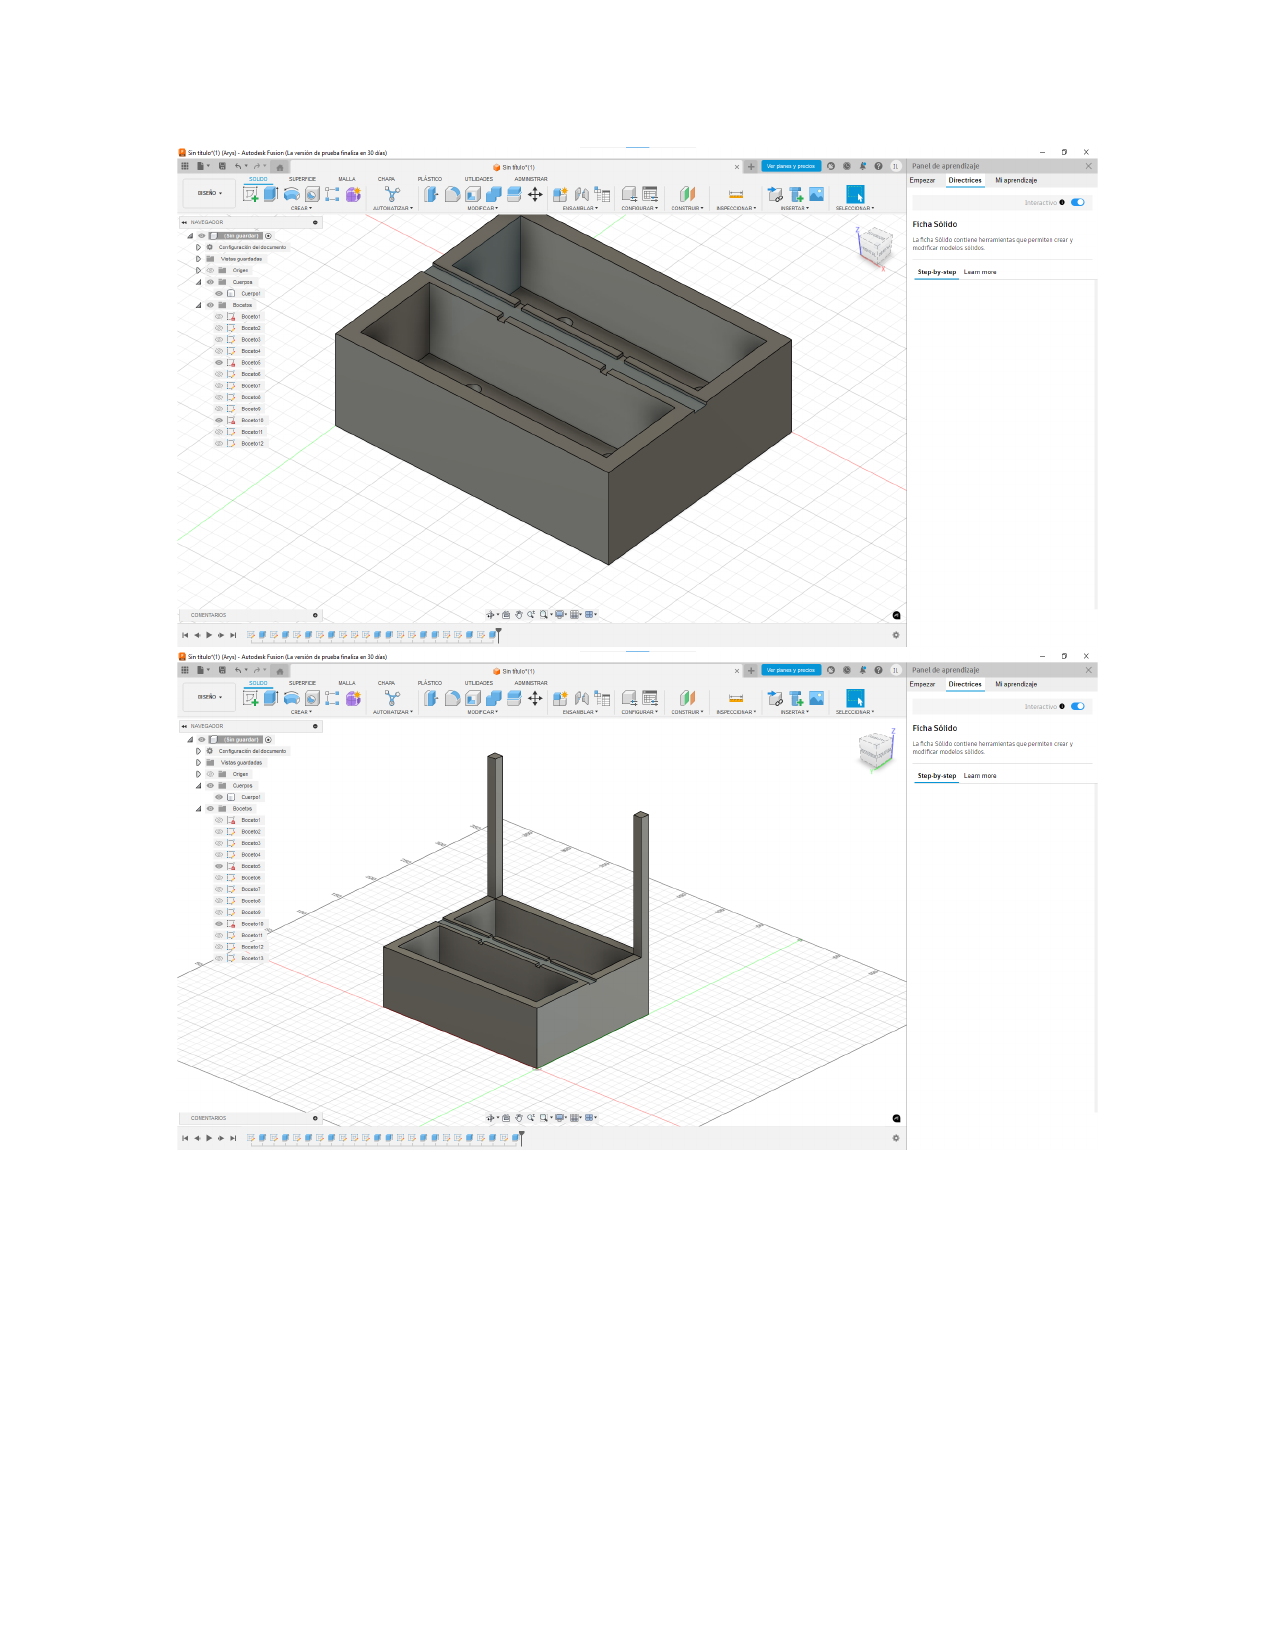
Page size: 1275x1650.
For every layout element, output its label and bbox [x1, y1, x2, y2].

picture [177, 651, 1098, 1150]
picture [177, 147, 1098, 647]
